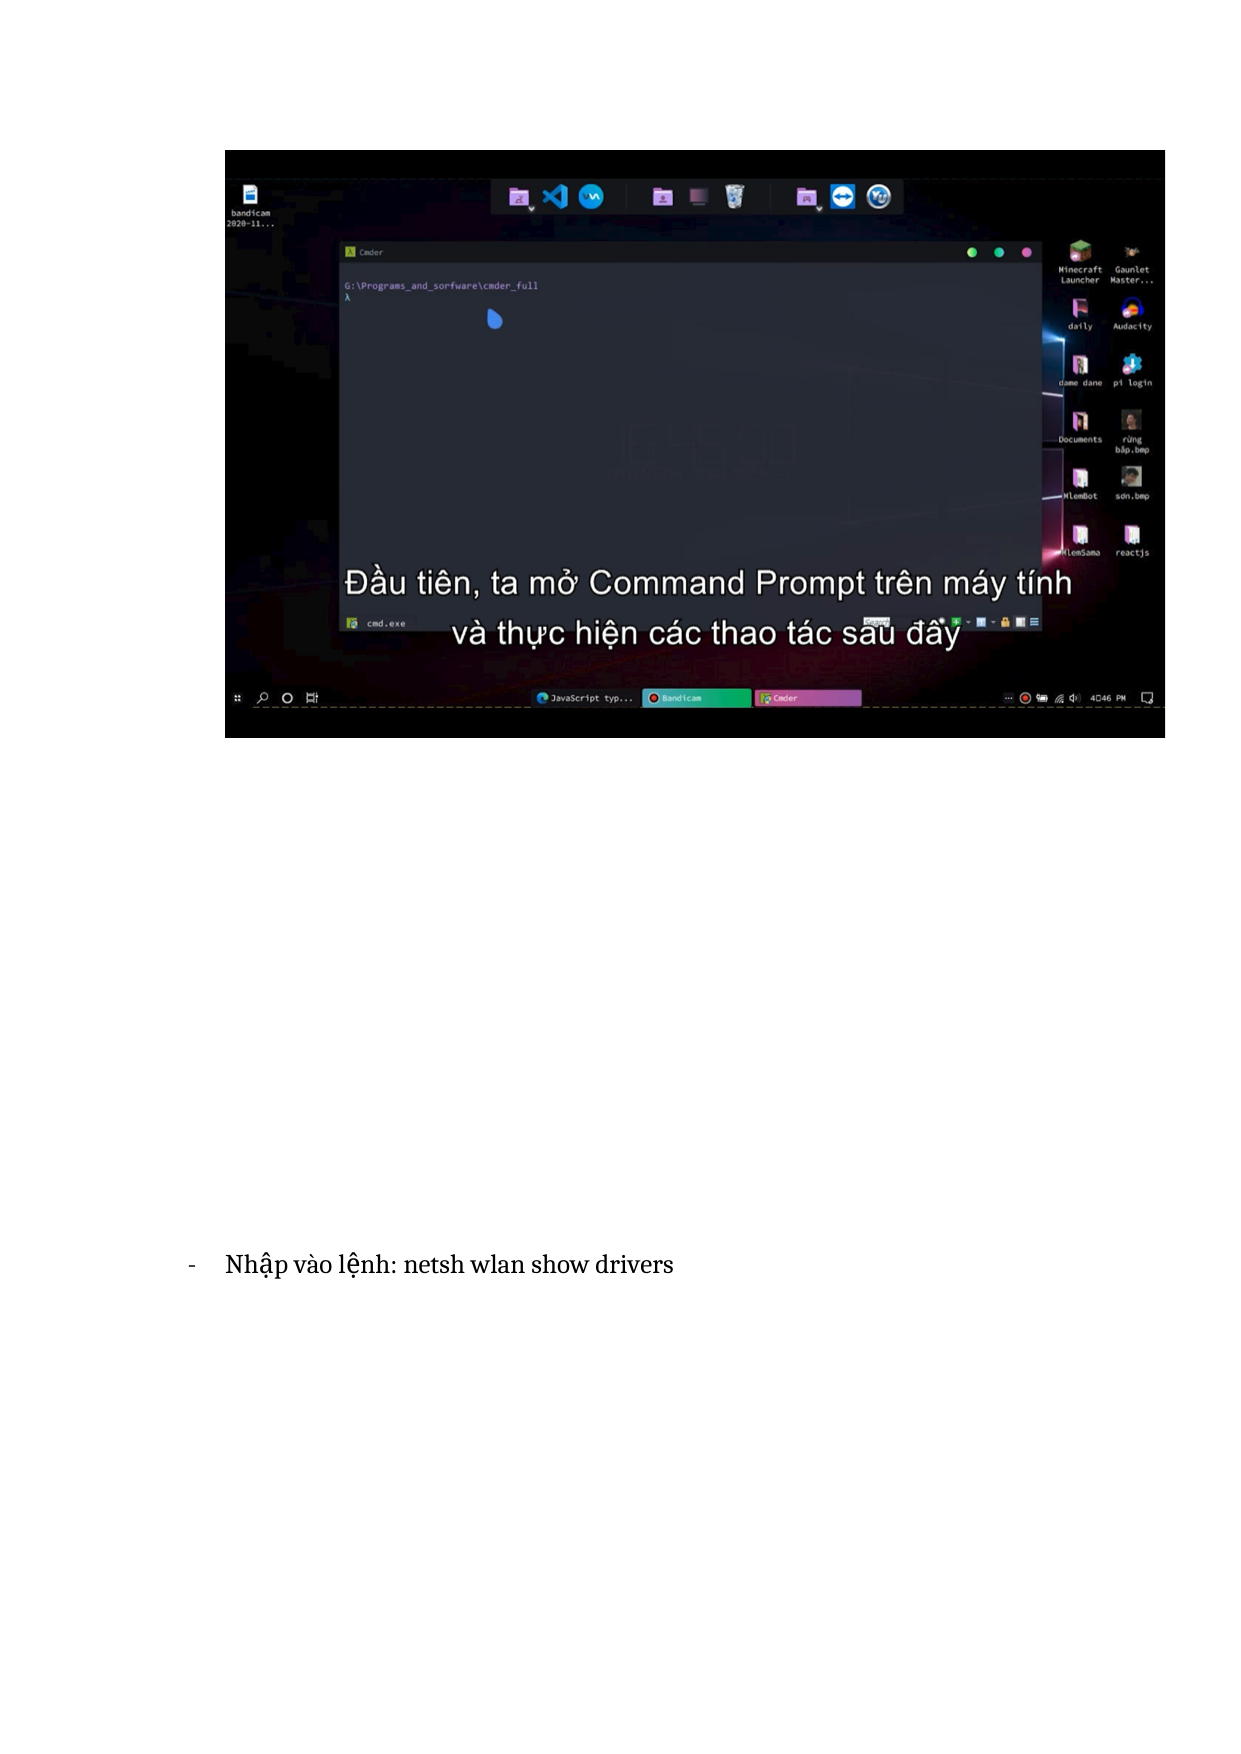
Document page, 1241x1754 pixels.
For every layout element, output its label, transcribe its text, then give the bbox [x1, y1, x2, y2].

list Nhập vào lệnh: netsh wlan show drivers [187, 1249, 1090, 1281]
picture [225, 150, 1166, 738]
